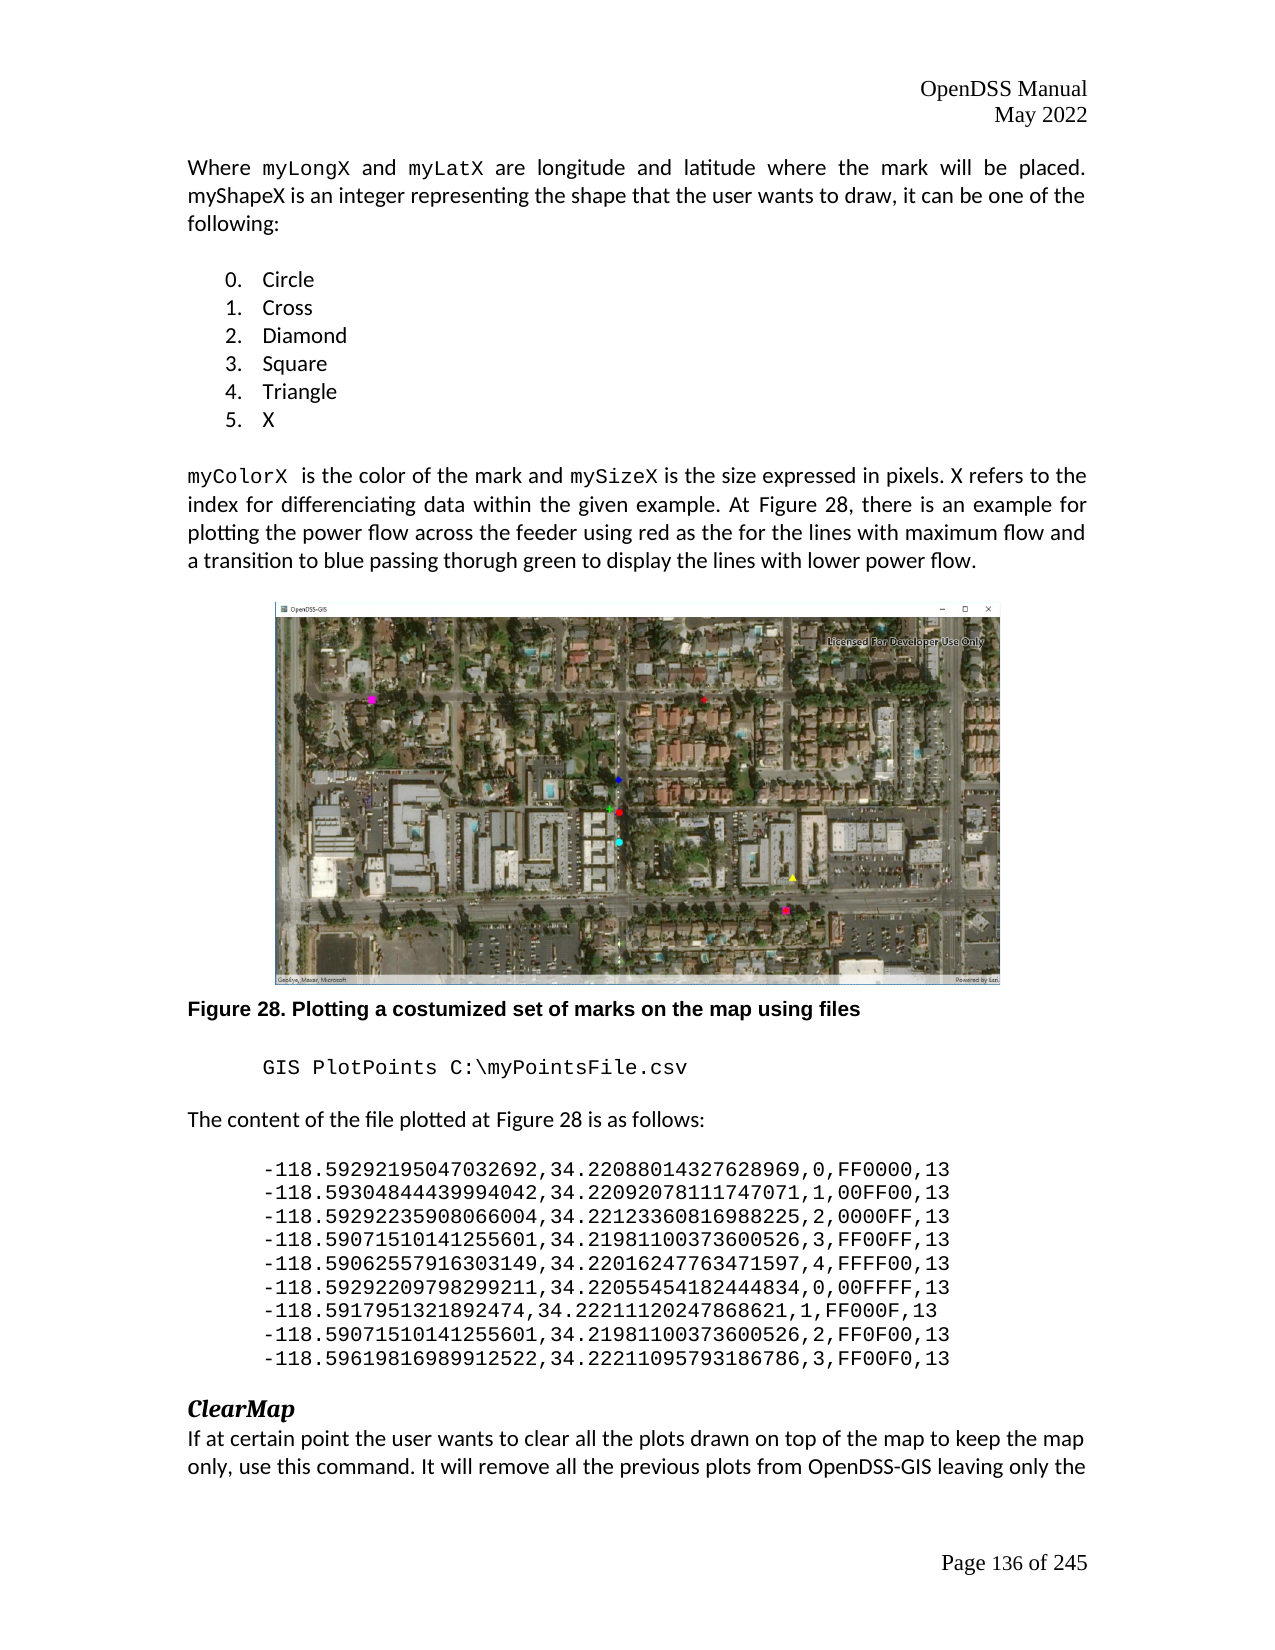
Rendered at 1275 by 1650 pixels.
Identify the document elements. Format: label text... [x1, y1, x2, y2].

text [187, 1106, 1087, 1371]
list X [225, 405, 1087, 433]
list Square [225, 349, 1087, 377]
list Circle [225, 265, 1087, 293]
text Figure 28. Plotting a costumized set of marks on the map using files [187, 997, 1087, 1021]
text myColorX is the color of the mark and mySizeX is the size expressed in pixels. X refers to the index for differenciating data within the given example. At Figure 28, there is an example for plotting the power flow across the feeder using red as the for the lines with maximum flow and a transition to blue passing thorugh green to display the lines with lower power flow. [187, 461, 1087, 574]
list Triangle [225, 377, 1087, 405]
list Cross [225, 293, 1087, 321]
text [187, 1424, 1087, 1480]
list Diamond [225, 321, 1087, 349]
text GIS PlotPoints C:\myPointsFile.csv [187, 1057, 1087, 1081]
text Where myLongX and myLatX are longitude and latitude where the mark will be placed. myShapeX is an integer representing the shape that the user wants to draw, it can be one of the following: [187, 153, 1087, 237]
picture [275, 602, 1001, 985]
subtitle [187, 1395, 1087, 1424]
